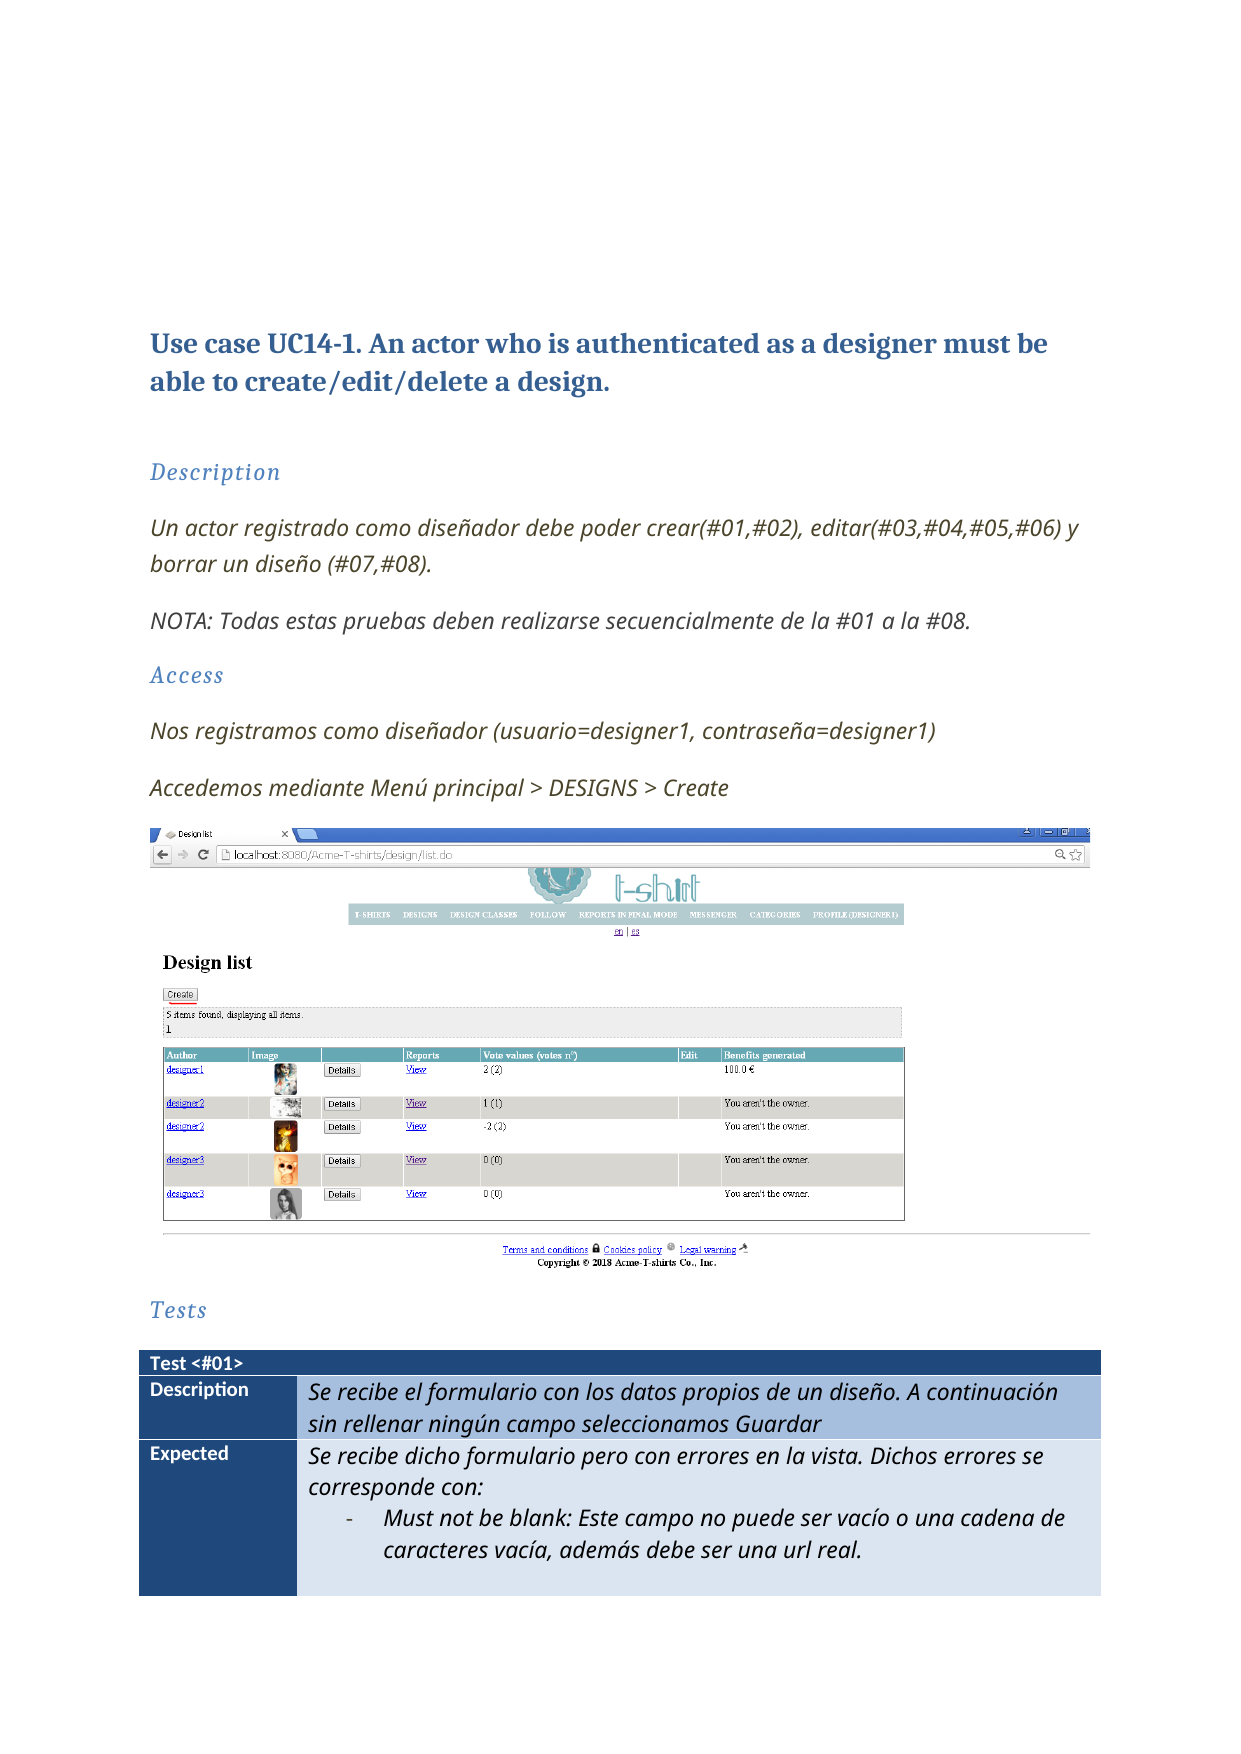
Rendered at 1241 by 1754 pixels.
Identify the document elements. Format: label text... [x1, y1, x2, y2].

table_cell Se recibe el formulario con los datos propios de un diseño. A continuación sin rellenar ningún campo seleccionamos Guardar [297, 1376, 1101, 1439]
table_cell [297, 1440, 1101, 1596]
text Access [150, 661, 1090, 690]
text Description [150, 458, 1090, 487]
text Tests [150, 1296, 1090, 1325]
text Un actor registrado como diseñador debe poder crear(#01,#02), editar(#03,#04,#05,#06) y borrar un diseño (#07,#08). [150, 512, 1090, 579]
table_cell Description [139, 1376, 297, 1439]
table_header Test <#01> [139, 1350, 1101, 1375]
table_cell Expected [139, 1440, 297, 1596]
text Accedemos mediante Menú principal > DESIGNS > Create [150, 772, 1090, 803]
text Nos registramos como diseñador (usuario=designer1, contraseña=designer1) [150, 715, 1090, 746]
text NOTA: Todas estas pruebas deben realizarse secuencialmente de la #01 a la #08. [150, 604, 1090, 636]
text Use case UC14-1. An actor who is authenticated as a designer must be able to create/edit/delete a design. [150, 327, 1090, 399]
picture [150, 828, 1091, 1271]
